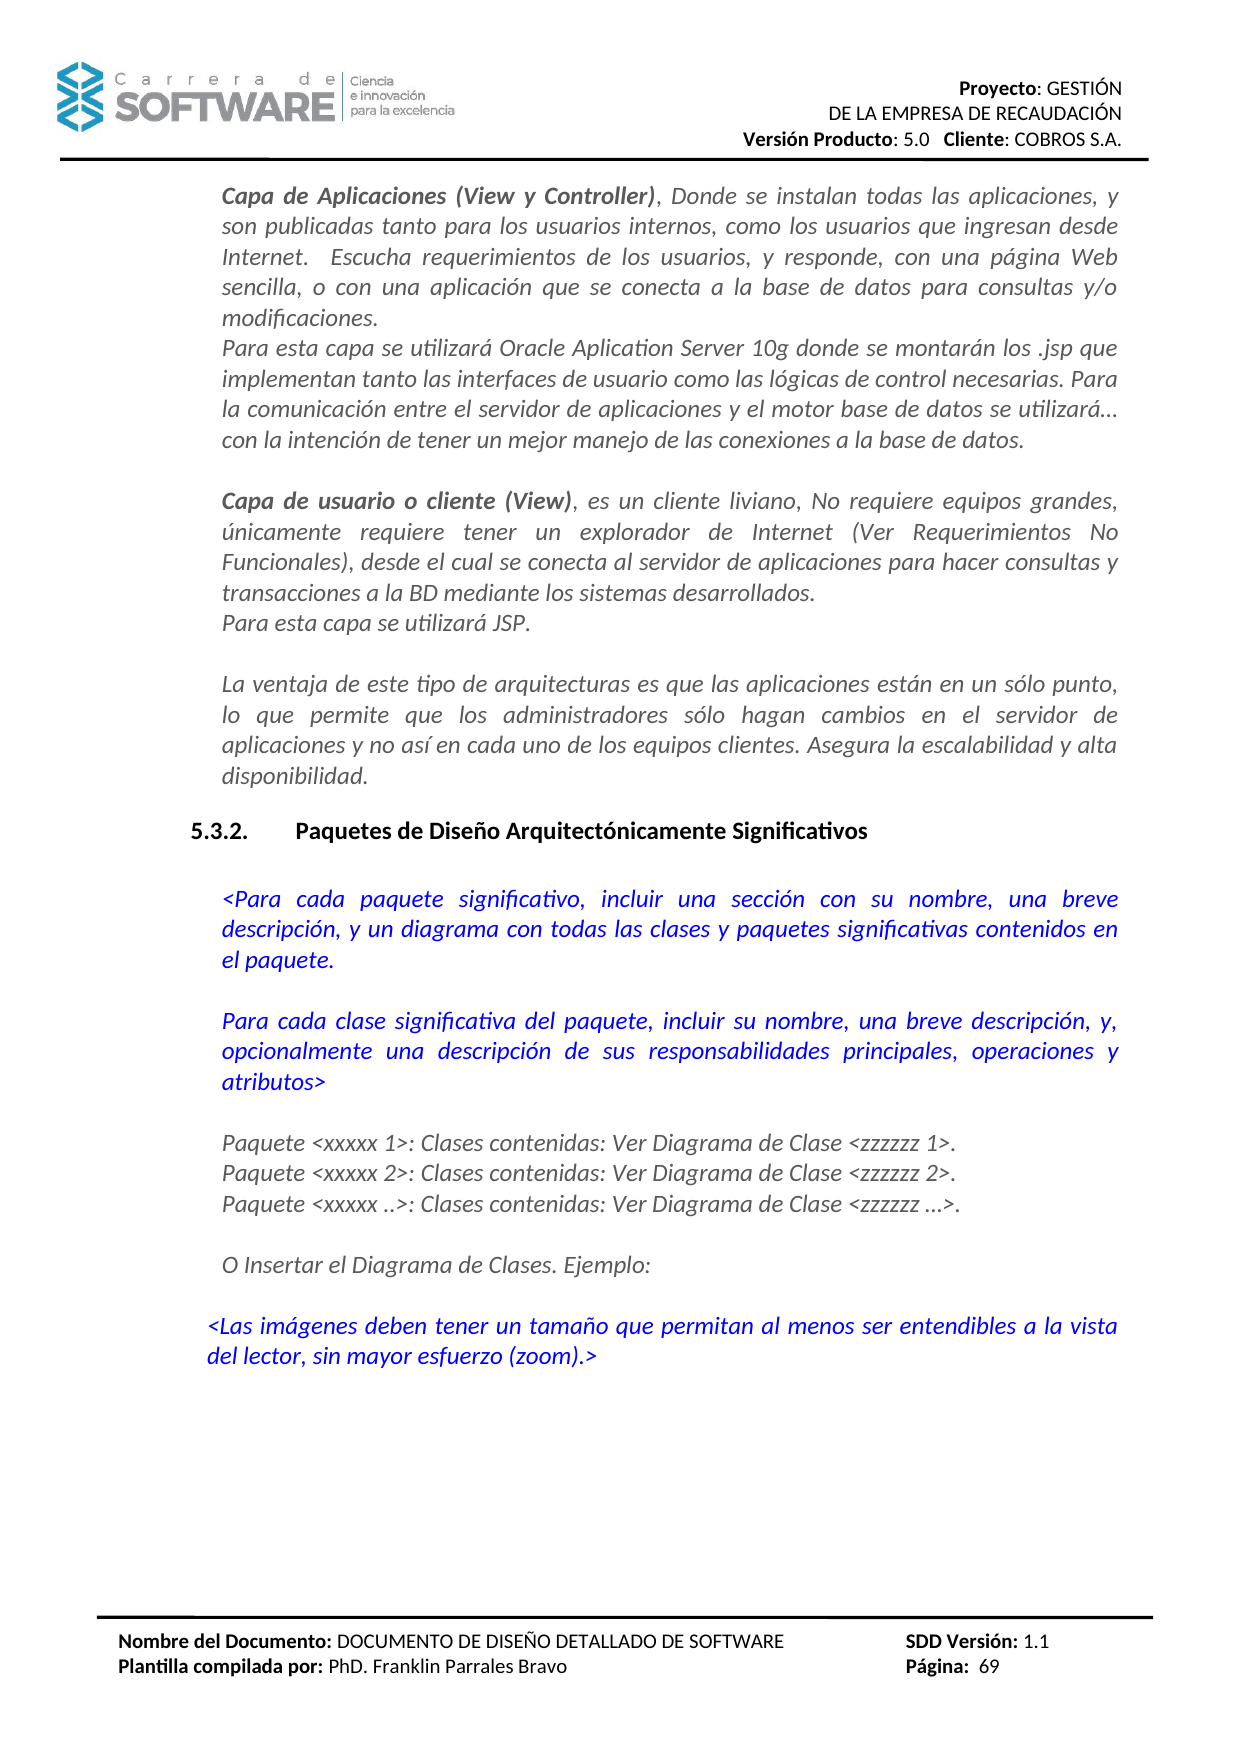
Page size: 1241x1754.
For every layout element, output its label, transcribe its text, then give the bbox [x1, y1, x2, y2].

picture [46, 46, 461, 154]
text Capa de Aplicaciones (View y Controller), Donde se instalan todas las aplicaciones, y son publicadas tanto para los usuarios internos, como los usuarios que ingresan desde Internet. Escucha requerimientos de los usuarios, y responde, con una página Web sencilla, o con una aplicación que se conecta a la base de datos para consultas y/o modificaciones. [222, 180, 1122, 333]
text Para esta capa se utilizará Oracle Aplication Server 10g donde se montarán los .jsp que implementan tanto las interfaces de usuario como las lógicas de control necesarias. Para la comunicación entre el servidor de aplicaciones y el motor base de datos se utilizará… con la intención de tener un mejor manejo de las conexiones a la base de datos. [222, 333, 1122, 455]
text Paquete <xxxxx ..>: Clases contenidas: Ver Diagrama de Clase <zzzzzz …>. [222, 1188, 1122, 1218]
text La ventaja de este tipo de arquitecturas es que las aplicaciones están en un sólo punto, lo que permite que los administradores sólo hagan cambios en el servidor de aplicaciones y no así en cada uno de los equipos clientes. Asegura la escalabilidad y alta disponibilidad. [222, 668, 1122, 790]
text Capa de usuario o cliente (View), es un cliente liviano, No requiere equipos grandes, únicamente requiere tener un explorador de Internet (Ver Requerimientos No Funcionales), desde el cual se conecta al servidor de aplicaciones para hacer consultas y transacciones a la BD mediante los sistemas desarrollados. [222, 485, 1122, 607]
text Para cada clase significativa del paquete, incluir su nombre, una breve descripción, y, opcionalmente una descripción de sus responsabilidades principales, operaciones y atributos> [222, 1005, 1122, 1096]
text O Insertar el Diagrama de Clases. Ejemplo: [222, 1249, 1122, 1279]
text Paquete <xxxxx 1>: Clases contenidas: Ver Diagrama de Clase <zzzzzz 1>. [222, 1127, 1122, 1157]
text <Para cada paquete significativo, incluir una sección con su nombre, una breve descripción, y un diagrama con todas las clases y paquetes significativas contenidos en el paquete. [222, 883, 1122, 974]
subtitle Paquetes de Diseño Arquitectónicamente Significativos [190, 815, 1122, 846]
text Para esta capa se utilizará JSP. [222, 607, 1122, 638]
text Paquete <xxxxx 2>: Clases contenidas: Ver Diagrama de Clase <zzzzzz 2>. [222, 1157, 1122, 1188]
text <Las imágenes deben tener un tamaño que permitan al menos ser entendibles a la vista del lector, sin mayor esfuerzo (zoom).> [207, 1310, 1122, 1371]
